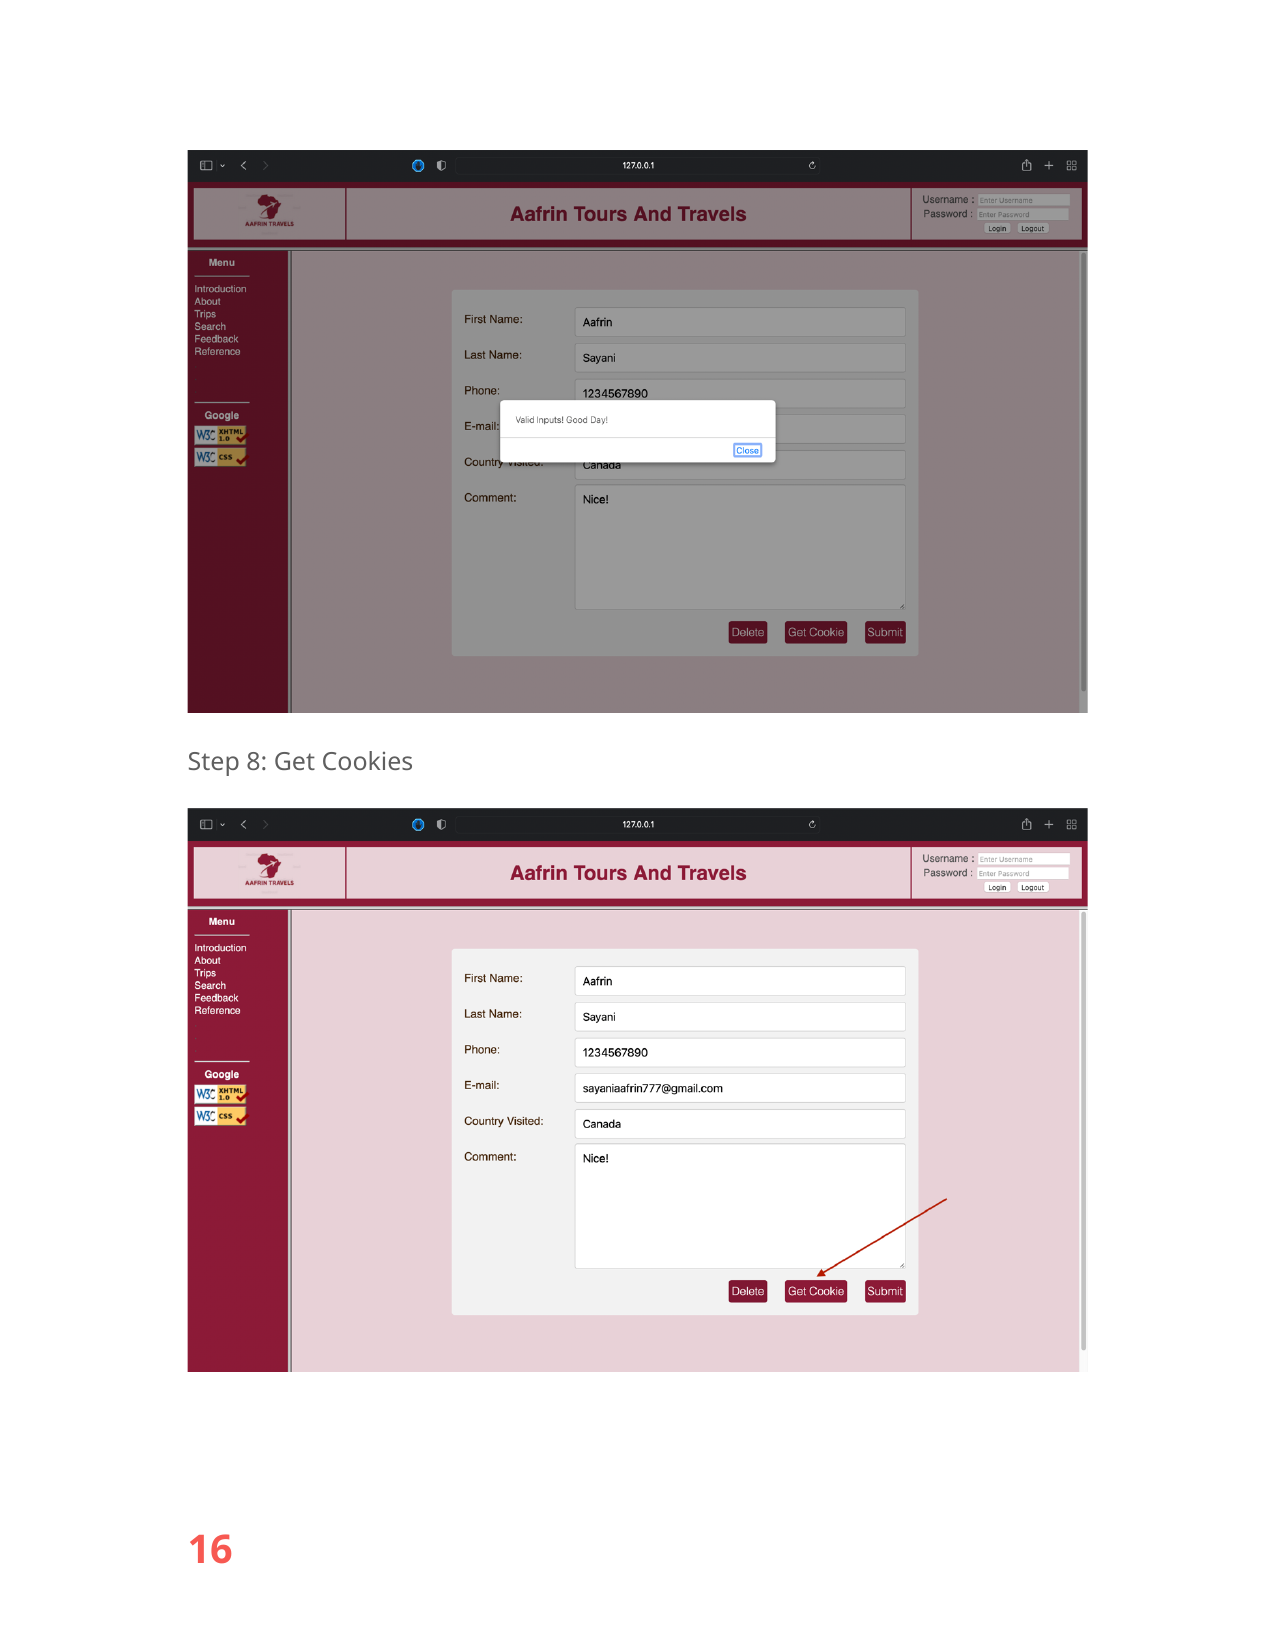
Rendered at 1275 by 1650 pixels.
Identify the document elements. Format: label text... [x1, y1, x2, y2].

text Step 8: Get Cookies [187, 743, 1087, 778]
picture [187, 150, 1088, 713]
picture [187, 808, 1088, 1372]
